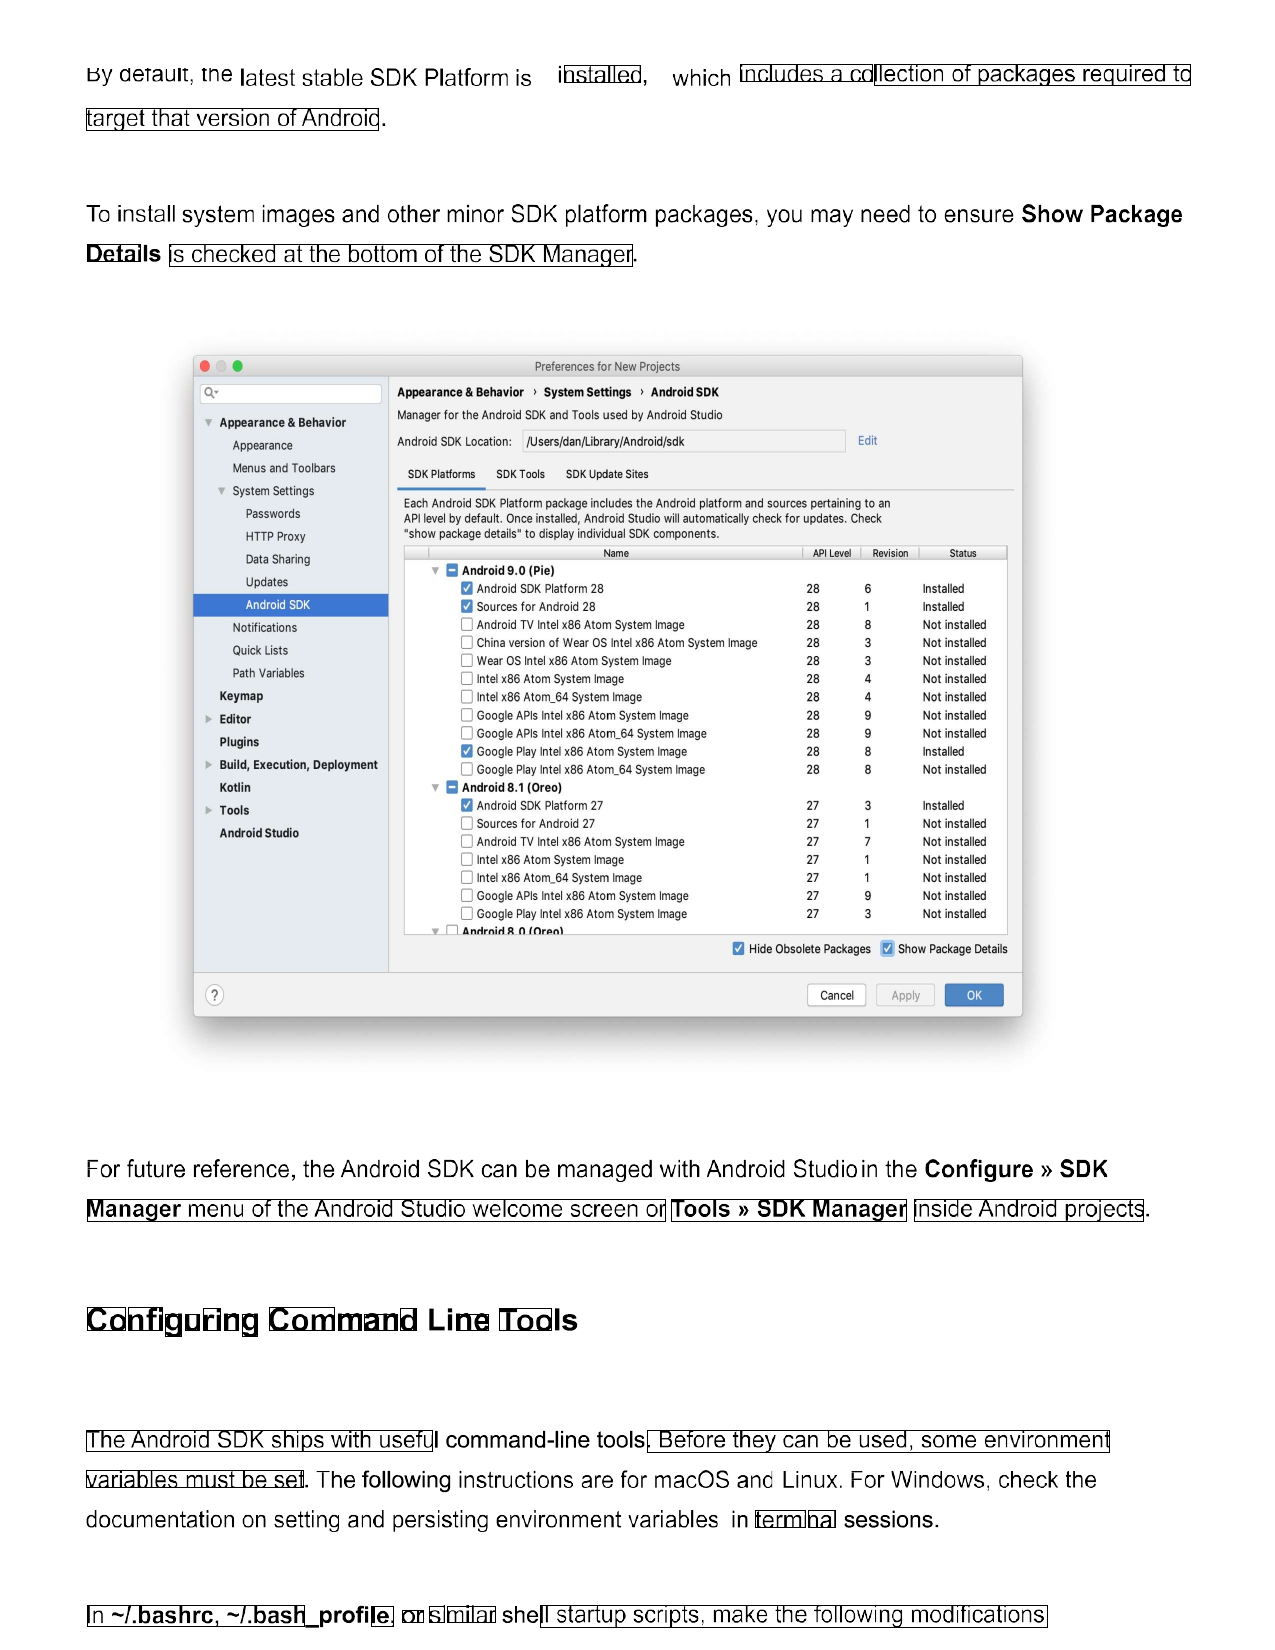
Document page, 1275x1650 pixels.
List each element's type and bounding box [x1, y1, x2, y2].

picture [372, 1607, 393, 1626]
picture [87, 68, 232, 86]
picture [459, 1470, 773, 1488]
picture [316, 1471, 355, 1488]
picture [182, 205, 254, 227]
picture [225, 1315, 238, 1330]
picture [129, 1308, 162, 1330]
picture [741, 65, 872, 81]
picture [851, 1471, 1096, 1491]
picture [672, 1200, 906, 1221]
picture [457, 1315, 488, 1330]
picture [204, 1309, 220, 1330]
picture [170, 245, 632, 266]
picture [87, 109, 378, 130]
picture [186, 1315, 199, 1330]
picture [365, 1315, 397, 1330]
picture [118, 205, 175, 222]
picture [87, 1431, 432, 1451]
picture [516, 69, 531, 86]
picture [243, 1315, 257, 1336]
picture [87, 1159, 857, 1182]
picture [565, 66, 640, 82]
picture [86, 205, 110, 222]
picture [541, 1606, 1047, 1627]
picture [159, 331, 1056, 1072]
picture [339, 1315, 361, 1330]
picture [86, 1510, 718, 1532]
picture [270, 1308, 334, 1330]
picture [430, 1607, 444, 1622]
picture [88, 245, 140, 261]
picture [862, 1159, 1108, 1182]
picture [88, 1200, 665, 1221]
picture [809, 1511, 835, 1527]
picture [262, 204, 1182, 227]
picture [88, 1606, 304, 1626]
picture [500, 1309, 551, 1330]
picture [166, 1315, 181, 1336]
picture [241, 68, 508, 86]
picture [648, 1431, 1109, 1452]
picture [756, 1511, 805, 1527]
picture [672, 69, 730, 86]
picture [448, 1607, 495, 1622]
picture [88, 1308, 125, 1330]
picture [915, 1200, 1143, 1221]
picture [87, 1471, 303, 1487]
picture [403, 1611, 423, 1622]
picture [875, 65, 1190, 85]
picture [401, 1309, 416, 1330]
picture [783, 1471, 842, 1488]
